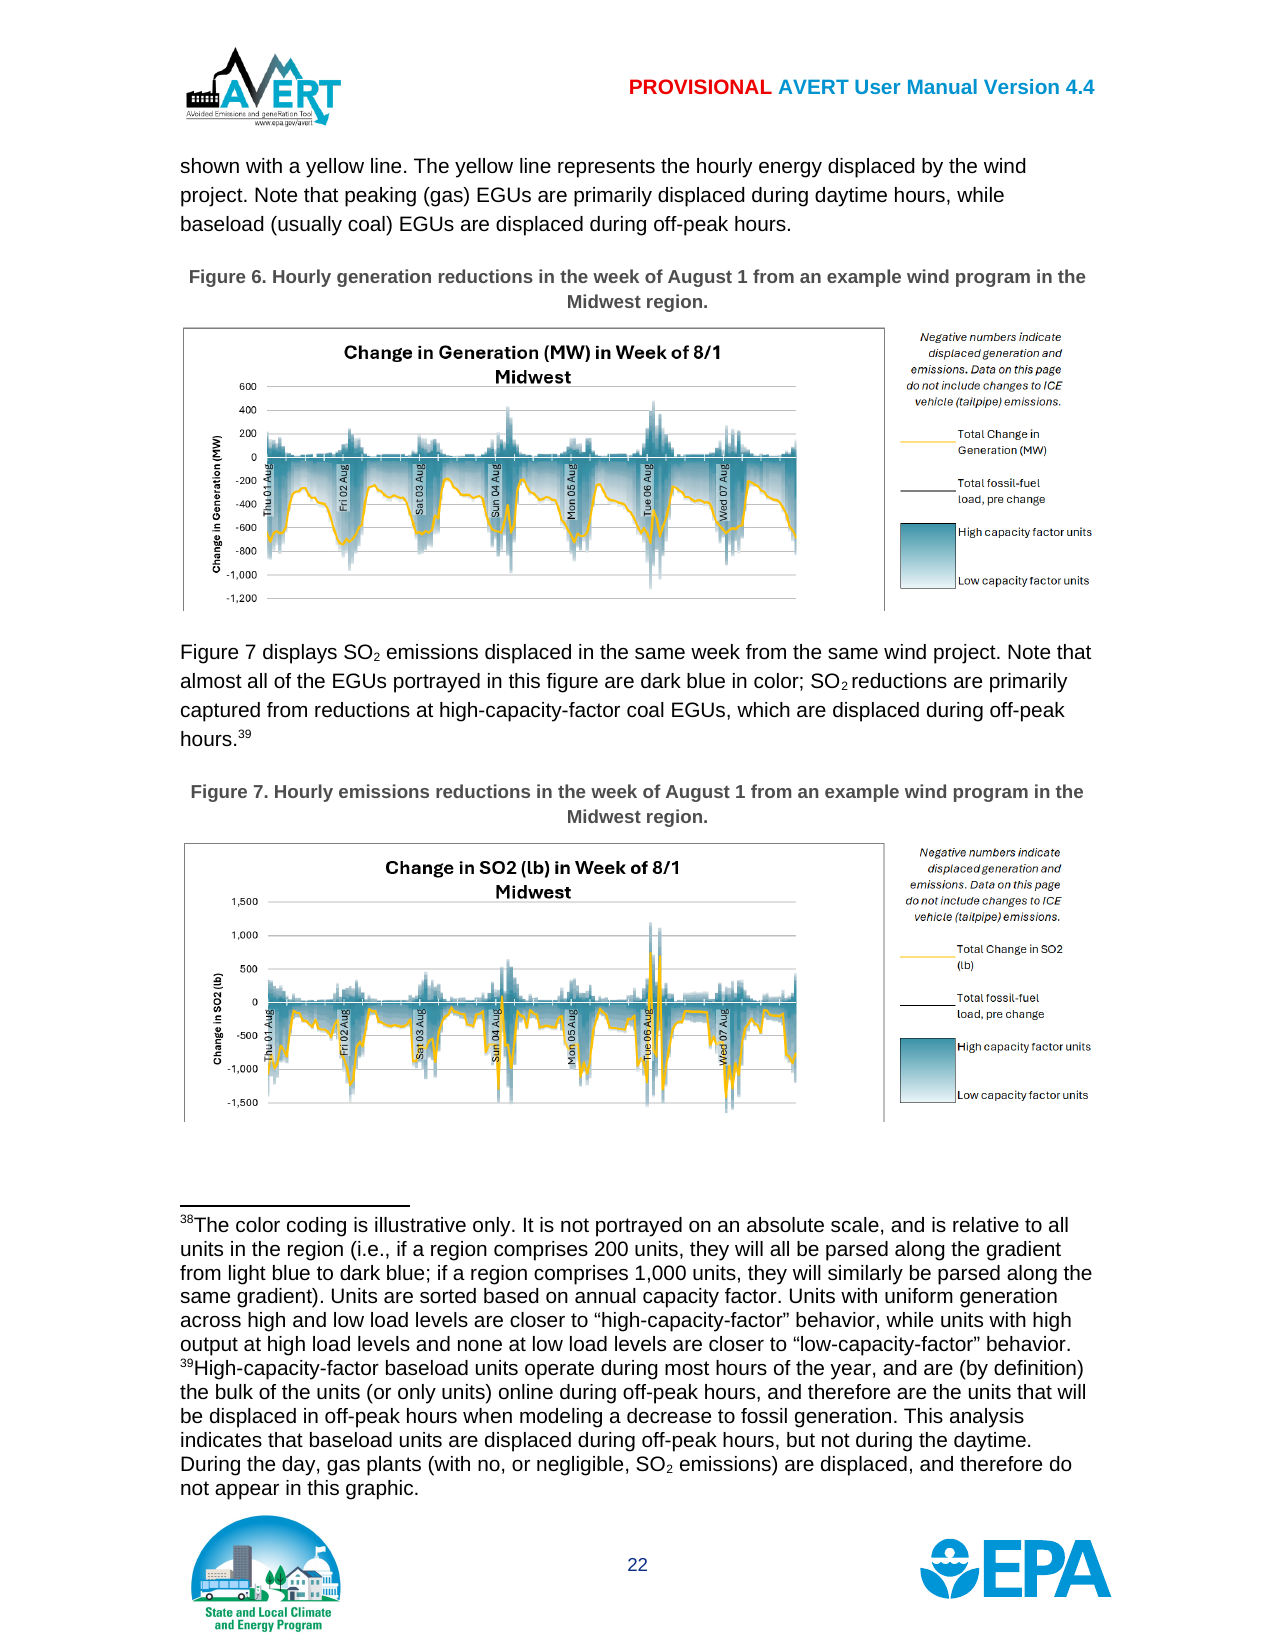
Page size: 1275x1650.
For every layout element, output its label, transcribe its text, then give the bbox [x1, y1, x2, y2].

picture [180, 40, 347, 131]
picture [180, 325, 1095, 611]
text Figure 7. Hourly emissions reductions in the week of August 1 from an example wind program in the Midwest region. [180, 778, 1095, 828]
text Figure 7 displays SO2 emissions displaced in the same week from the same wind project. Note that almost all of the EGUs portrayed in this figure are dark blue in color; SO2 reductions are primarily captured from reductions at high-capacity-factor coal EGUs, which are displaced during off-peak hours. [180, 636, 1095, 753]
text Figure 6. Hourly generation reductions in the week of August 1 from an example wind program in the Midwest region. [180, 262, 1095, 312]
picture [180, 840, 1095, 1122]
picture [184, 1513, 348, 1640]
